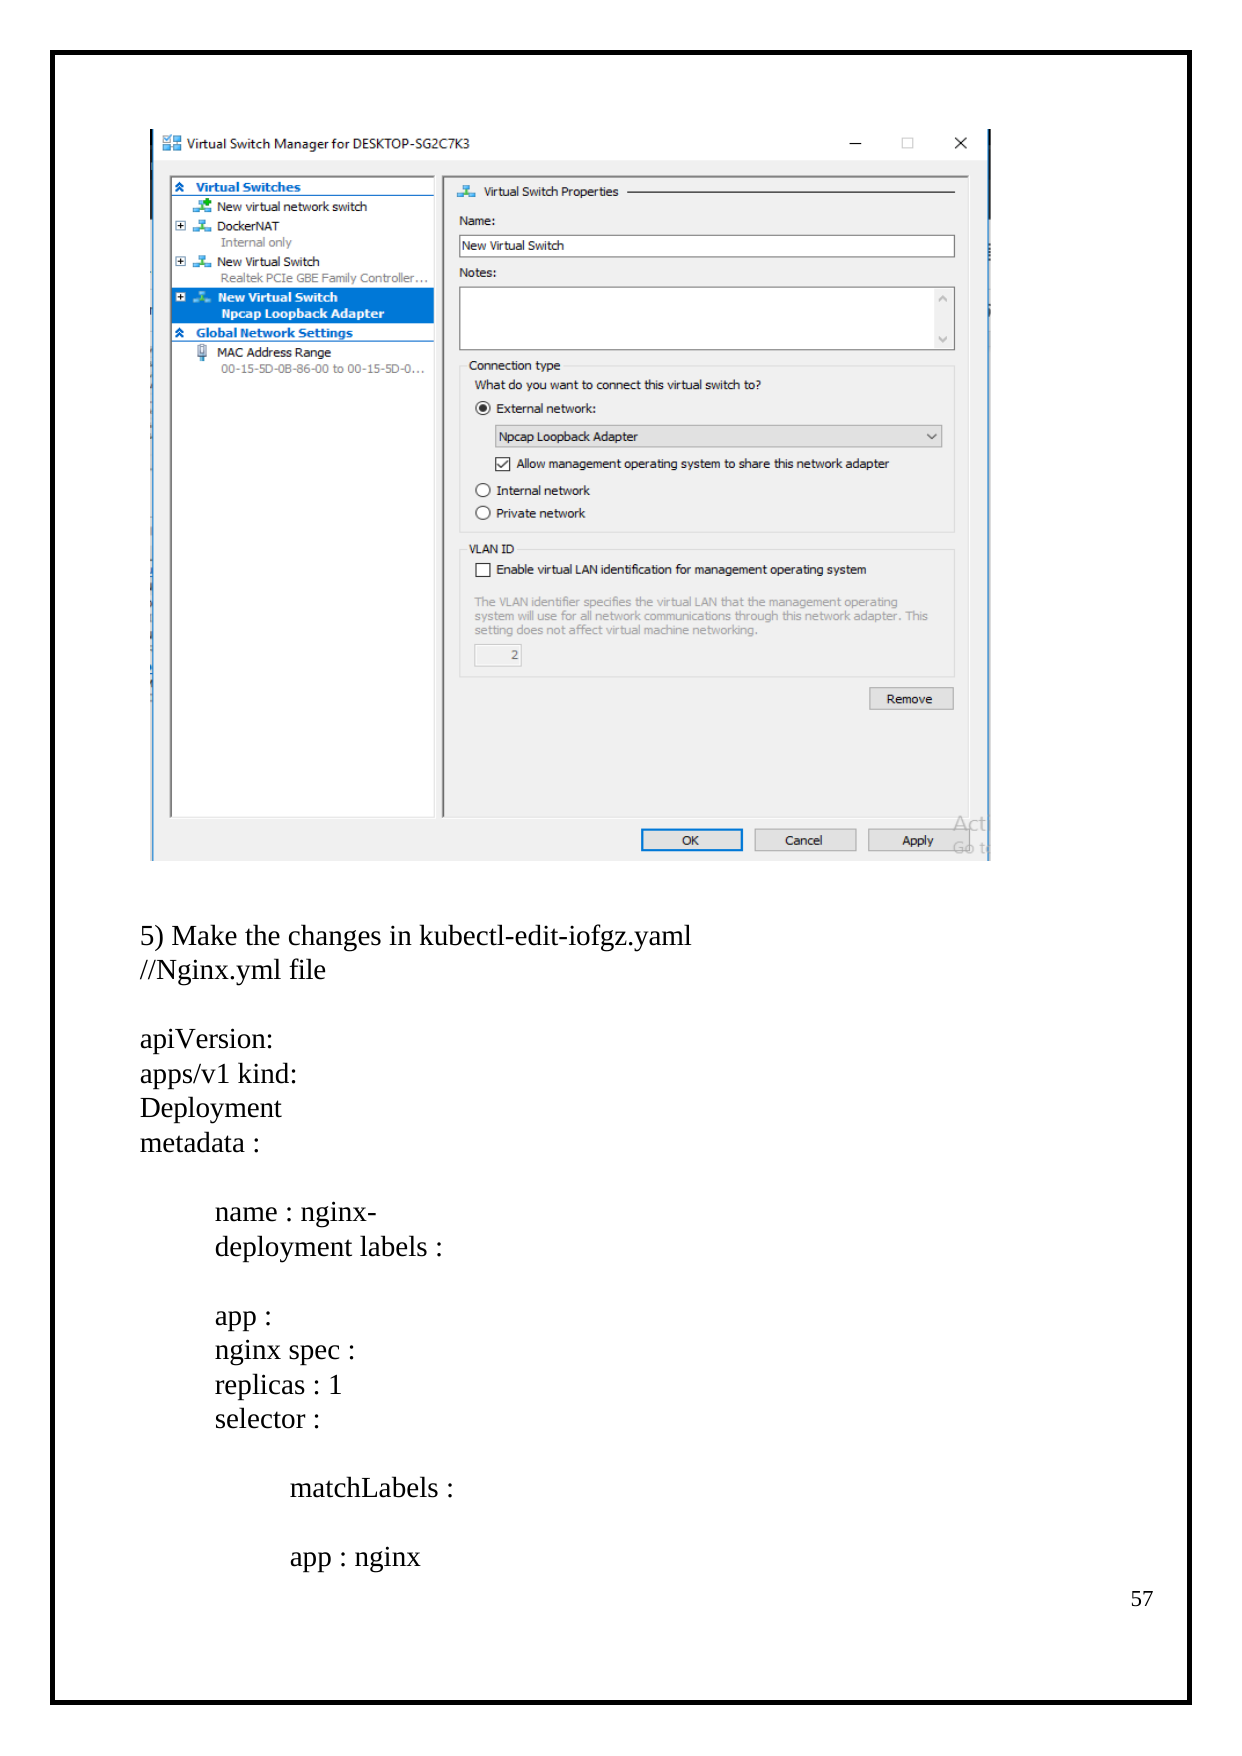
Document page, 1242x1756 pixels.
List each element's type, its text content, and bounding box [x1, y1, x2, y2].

text nginx spec : replicas : 1 selector : [214, 1332, 389, 1435]
text //Nginx.yml file [139, 952, 1153, 986]
text name : nginx- deployment labels : [214, 1194, 472, 1262]
text app : [214, 1298, 1153, 1331]
picture [150, 129, 991, 861]
text matchLabels : app : nginx [289, 1442, 472, 1581]
text 5) Make the changes in kubectl-edit-iofgz.yaml [139, 918, 1153, 951]
text apiVersion: apps/v1 kind: Deployment metadata : [139, 1021, 362, 1158]
